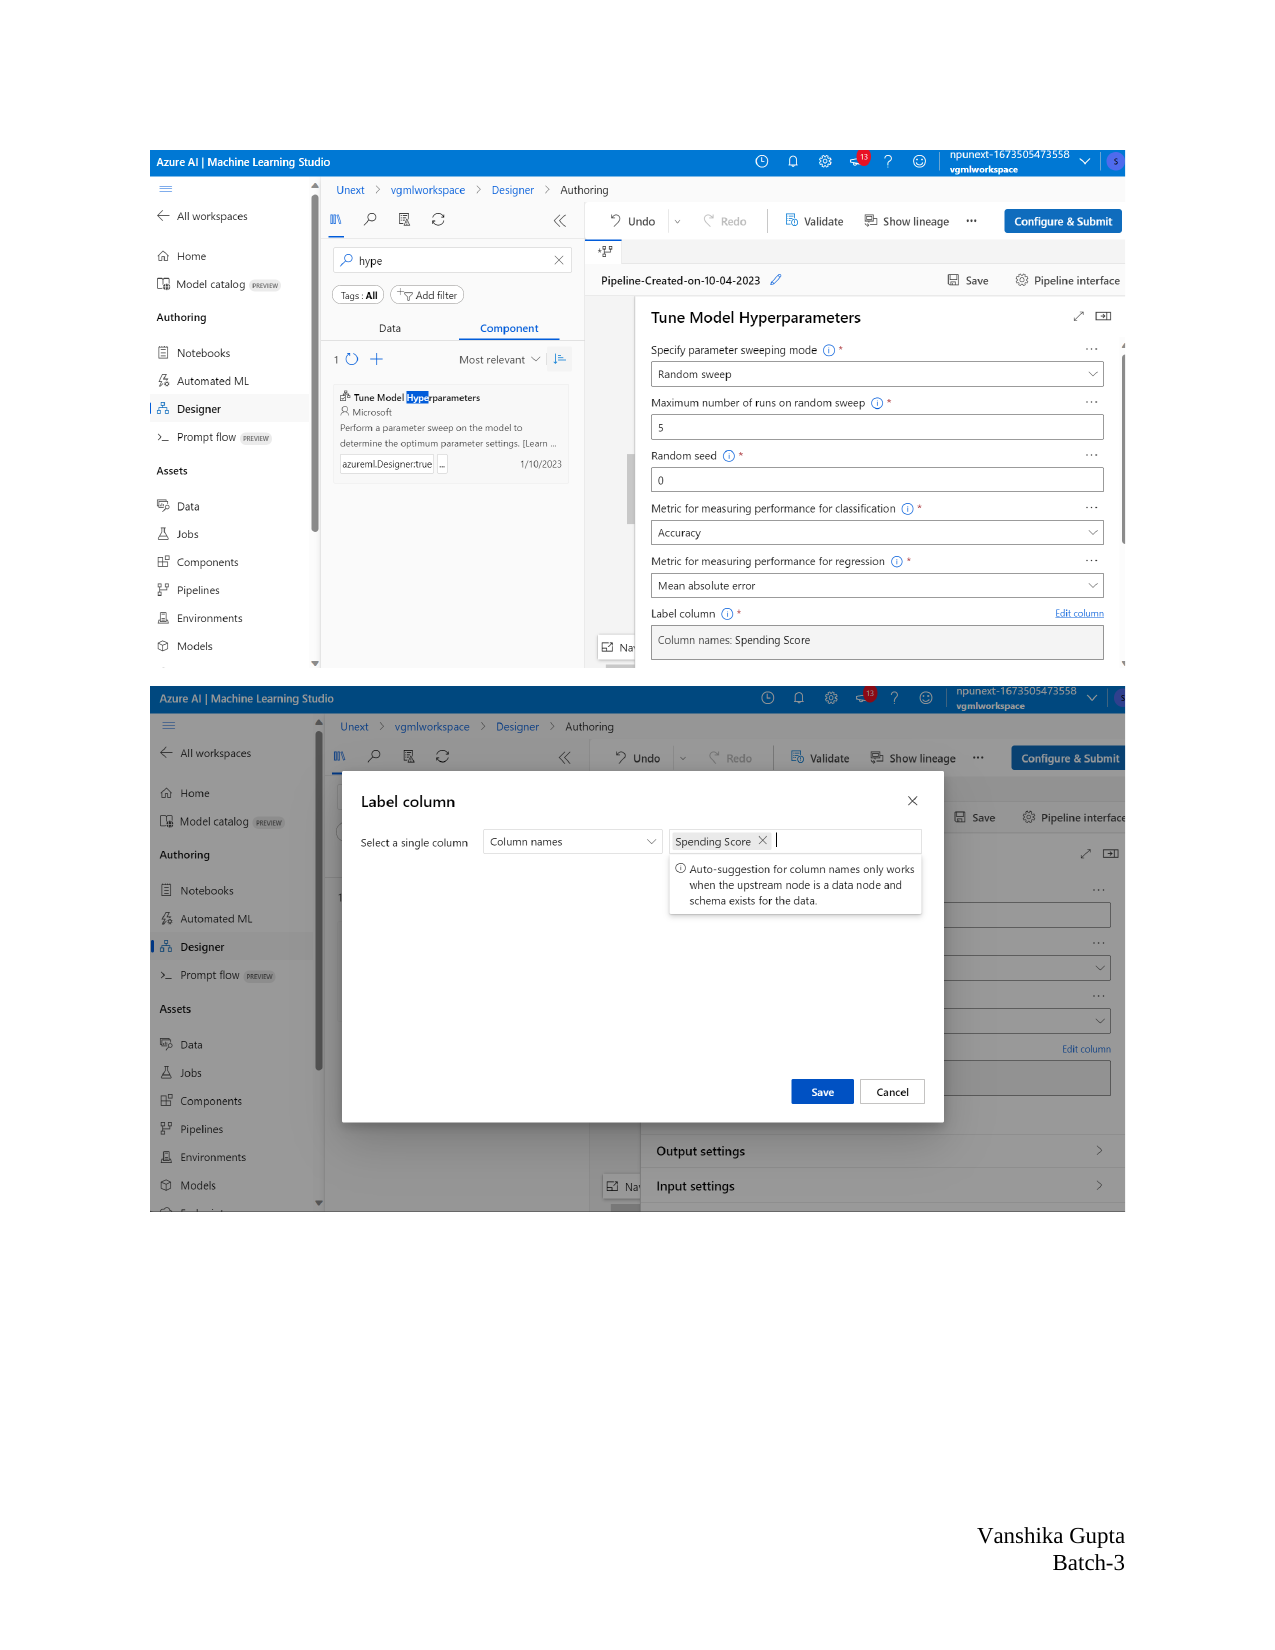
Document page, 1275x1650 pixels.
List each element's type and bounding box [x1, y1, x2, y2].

picture [150, 686, 1125, 1212]
picture [150, 150, 1125, 668]
